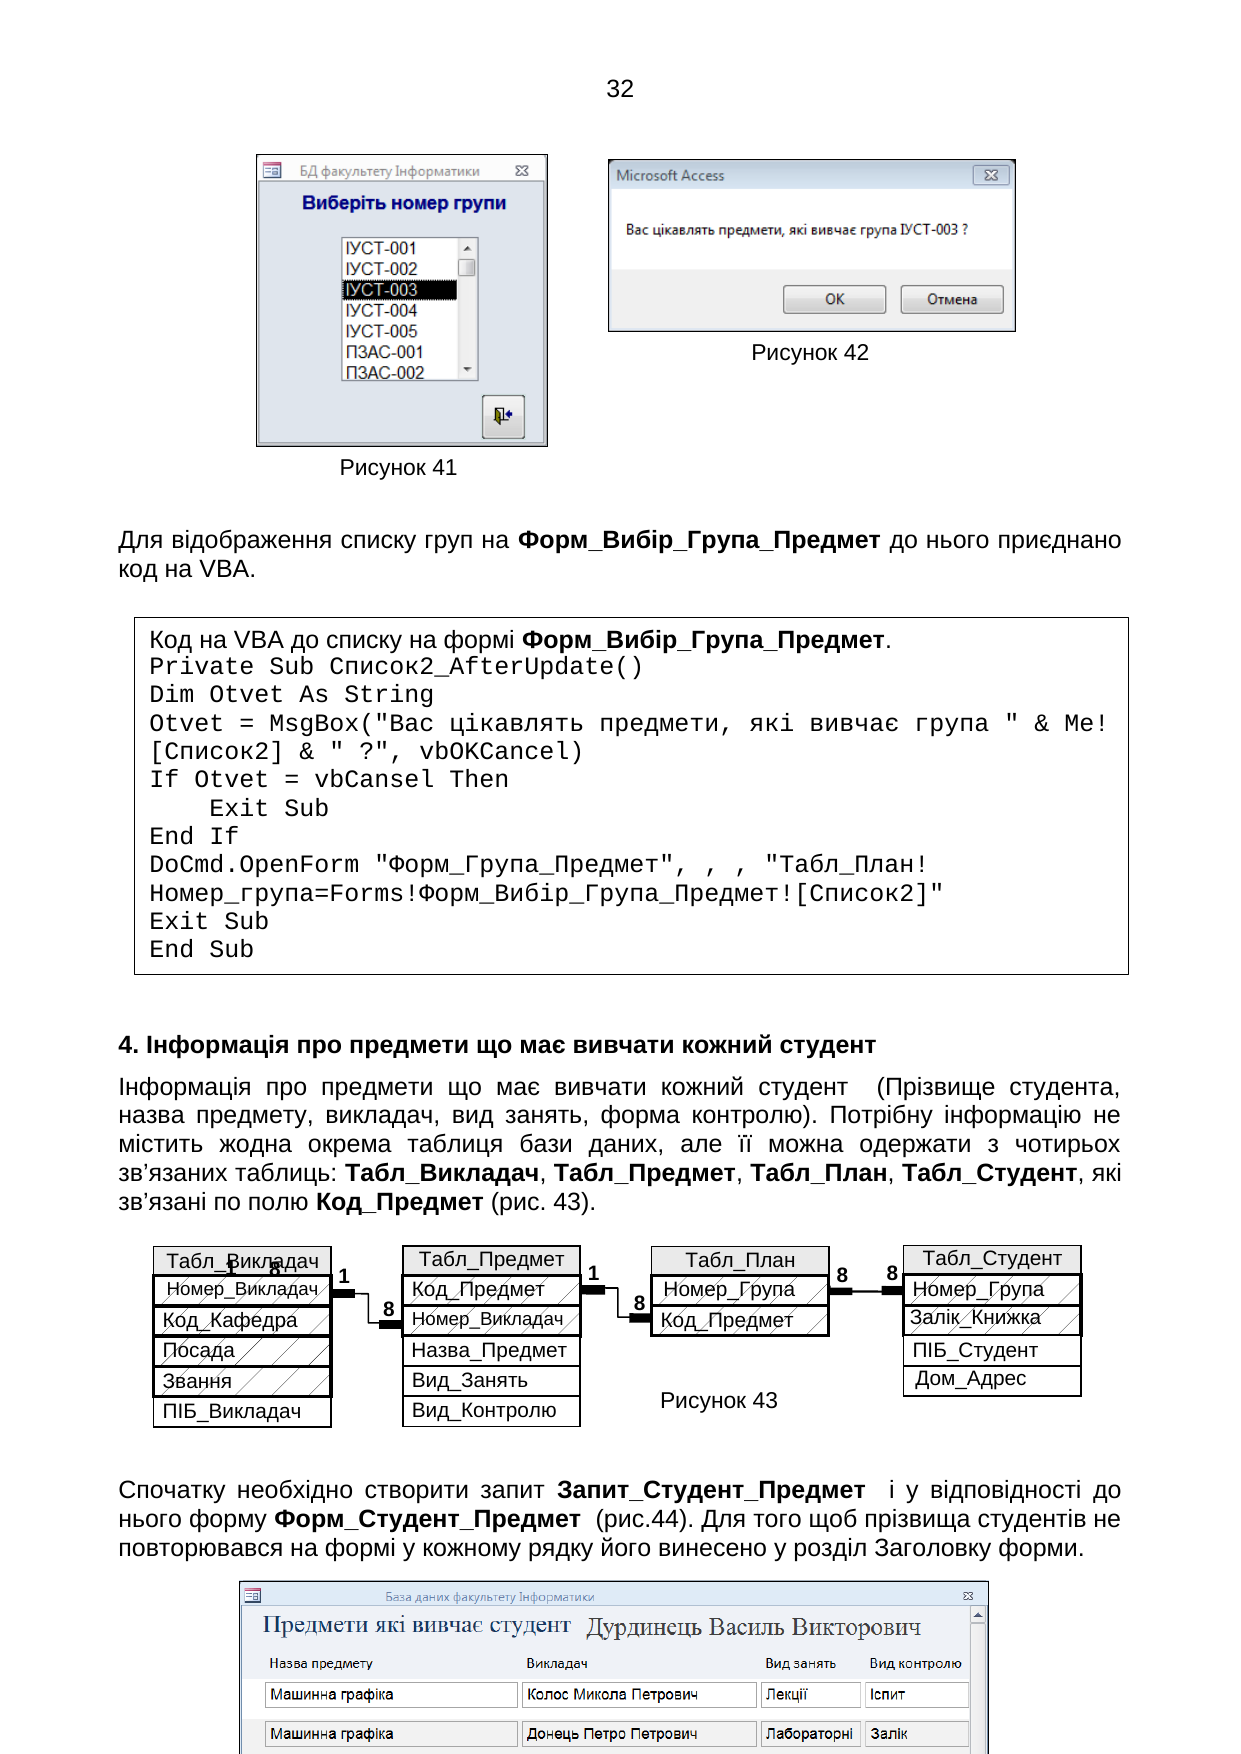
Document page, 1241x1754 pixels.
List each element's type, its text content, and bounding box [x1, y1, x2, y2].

text Інформація про предмети що має вивчати кожний студент (Прізвище студента, назва предмету, викладач, вид занять, форма контролю). Потрібну інформацію не містить жодна окрема таблиця бази даних, але її можна одержати з чотирьох зв’язаних таблиць: Табл_Викладач, Табл_Предмет, Табл_План, Табл_Студент, які зв’язані по полю Код_Предмет (рис. 43). [118, 1072, 1122, 1215]
text Спочатку необхідно створити запит Запит_Студент_Предмет і у відповідності до нього форму Форм_Студент_Предмет (рис.44). Для того щоб прізвища студентів не повторювався на формі у кожному рядку його винесено у розділ Заголовку форми. [118, 1475, 1122, 1562]
text 4. Інформація про предмети що має вивчати кожний студент [118, 1030, 1122, 1059]
text Для відображення списку груп на Форм_Вибір_Група_Предмет до нього приєднано код на VBA. [118, 525, 1122, 583]
